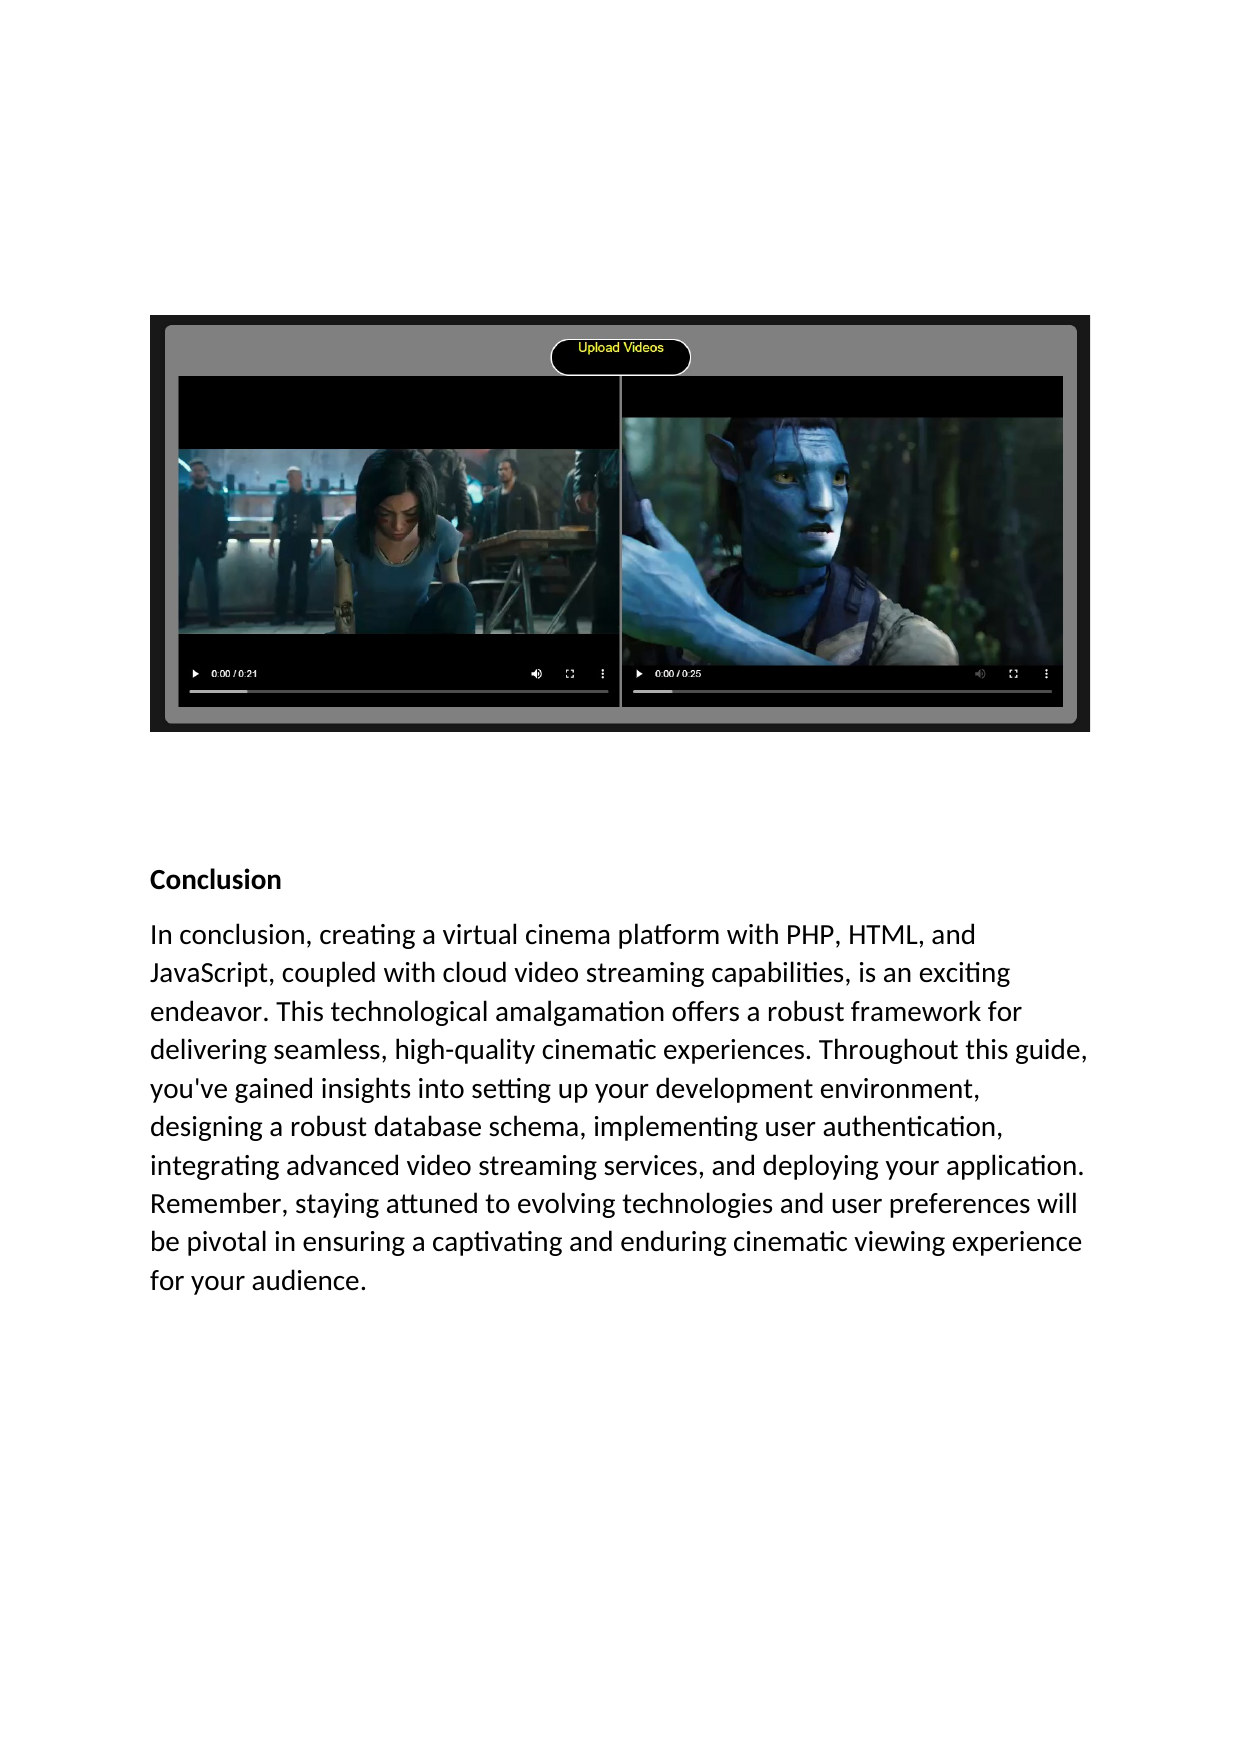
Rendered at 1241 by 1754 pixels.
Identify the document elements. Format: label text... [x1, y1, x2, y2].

text In conclusion, creating a virtual cinema platform with PHP, HTML, and JavaScript, coupled with cloud video streaming capabilities, is an exciting endeavor. This technological amalgamation offers a robust framework for delivering seamless, high-quality cinematic experiences. Throughout this guide, you've gained insights into setting up your development environment, designing a robust database schema, implementing user authentication, integrating advanced video streaming services, and deploying your application. Remember, staying attuned to evolving technologies and user preferences will be pivotal in ensuring a captivating and enduring cinematic viewing experience for your audience. [150, 916, 1090, 1297]
text Conclusion [150, 861, 1090, 896]
picture [150, 315, 1091, 732]
